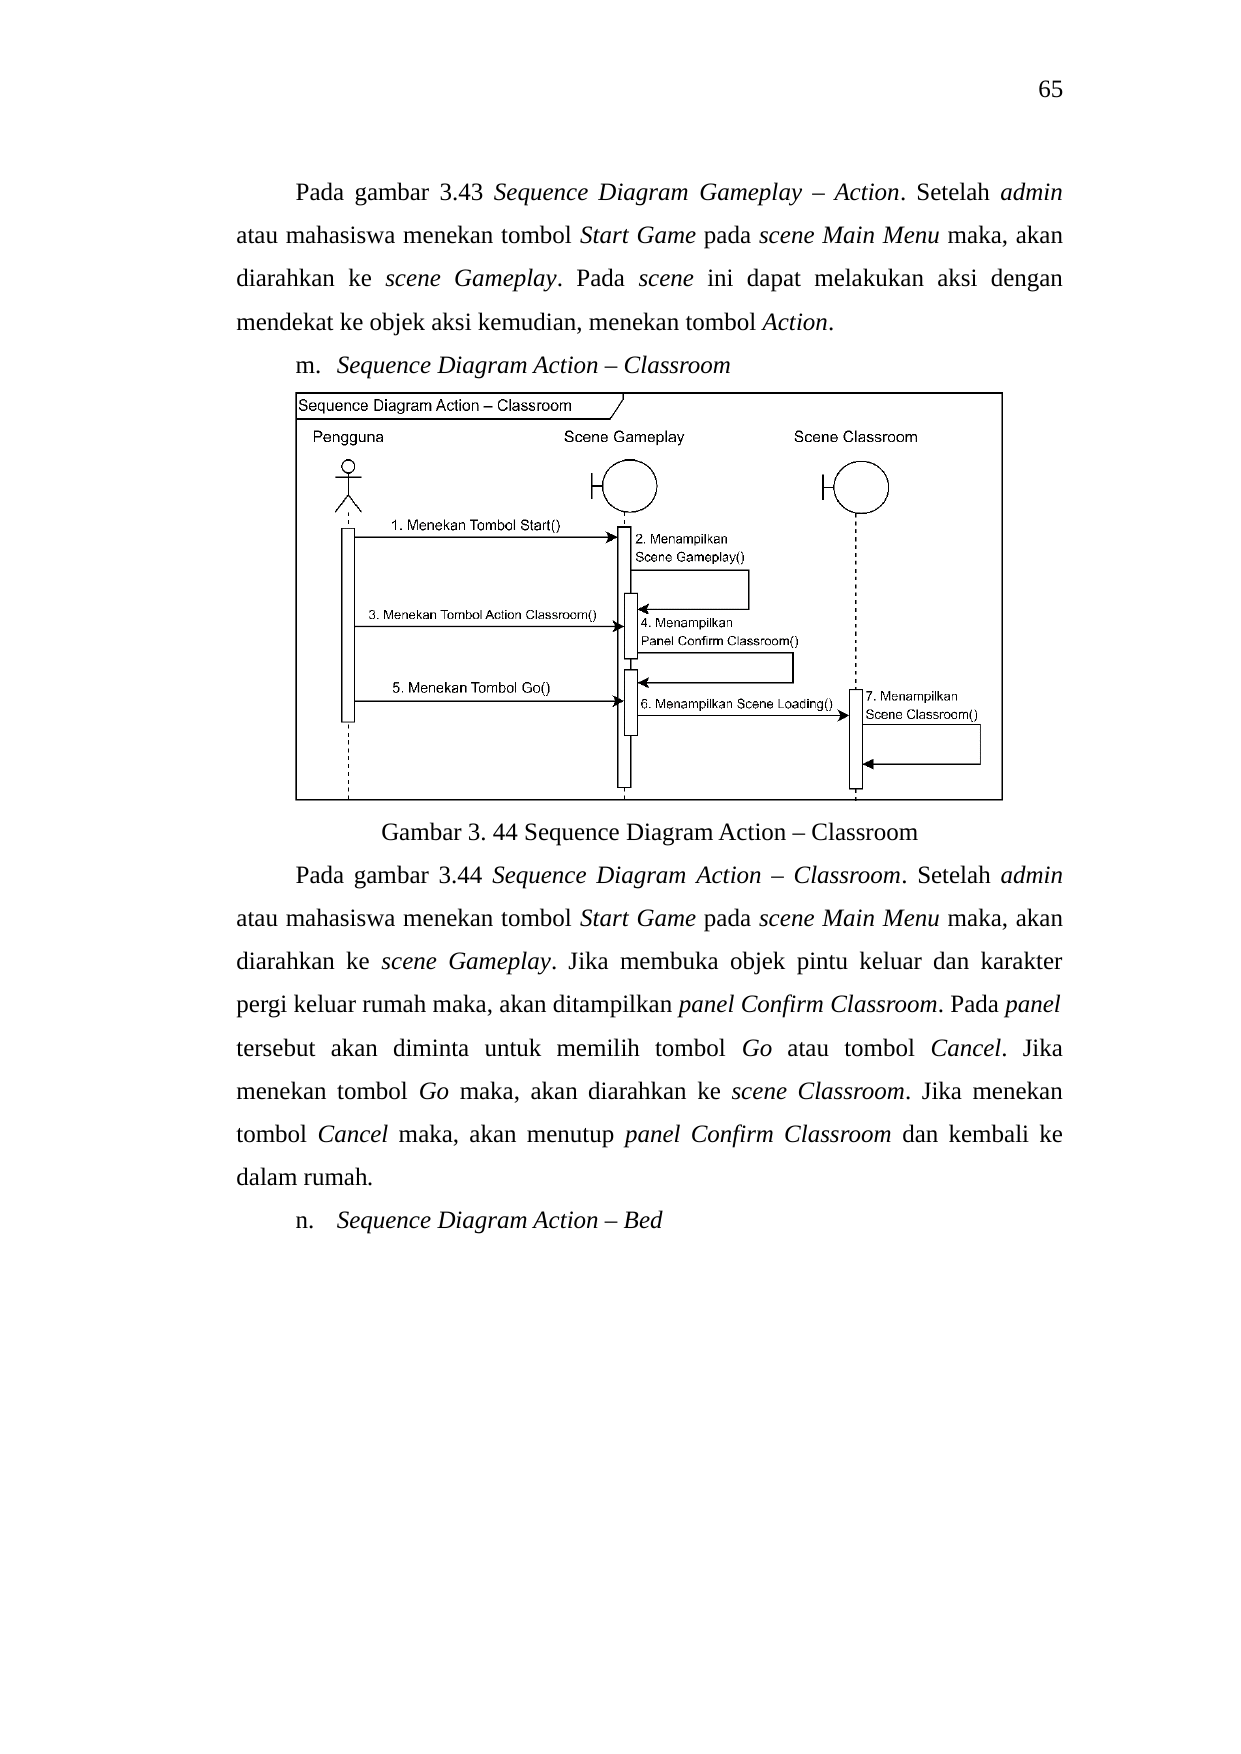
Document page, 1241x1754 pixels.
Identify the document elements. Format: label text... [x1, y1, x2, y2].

list Sequence Diagram Action – Bed [295, 1205, 1063, 1234]
text Gambar 3. 44 Sequence Diagram Action – Classroom [236, 817, 1063, 846]
picture [295, 392, 1004, 803]
list Sequence Diagram Action – Classroom [295, 350, 1063, 378]
text Pada gambar 3.44 Sequence Diagram Action – Classroom. Setelah admin atau mahasiswa menekan tombol Start Game pada scene Main Menu maka, akan diarahkan ke scene Gameplay. Jika membuka objek pintu keluar dan karakter pergi keluar rumah maka, akan ditampilkan panel Confirm Classroom. Pada panel tersebut akan diminta untuk memilih tombol Go atau tombol Cancel. Jika menekan tombol Go maka, akan diarahkan ke scene Classroom. Jika menekan tombol Cancel maka, akan menutup panel Confirm Classroom dan kembali ke dalam rumah. [236, 860, 1063, 1191]
text Pada gambar 3.43 Sequence Diagram Gameplay – Action. Setelah admin atau mahasiswa menekan tombol Start Game pada scene Main Menu maka, akan diarahkan ke scene Gameplay. Pada scene ini dapat melakukan aksi dengan mendekat ke objek aksi kemudian, menekan tombol Action. [236, 177, 1063, 335]
